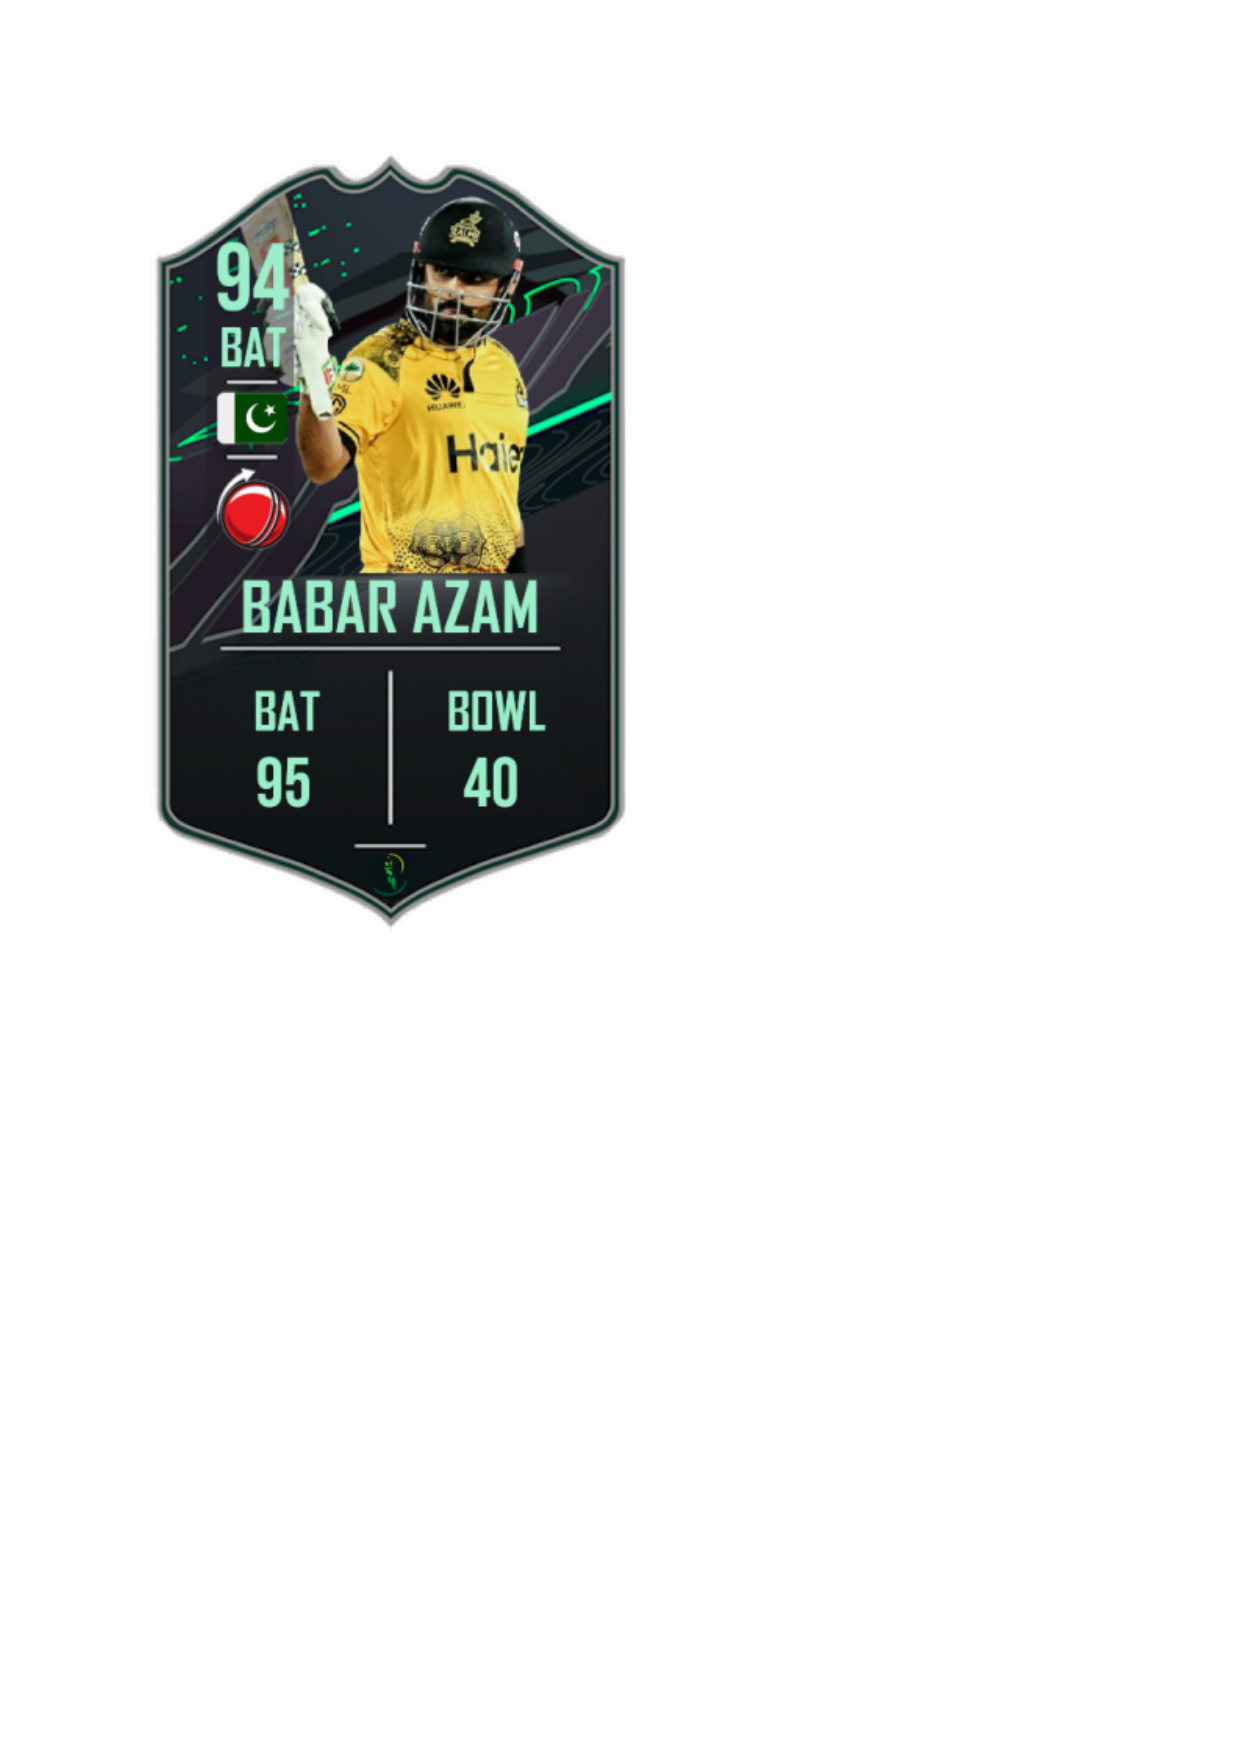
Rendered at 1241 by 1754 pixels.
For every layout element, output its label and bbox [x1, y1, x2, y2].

picture [150, 150, 630, 935]
